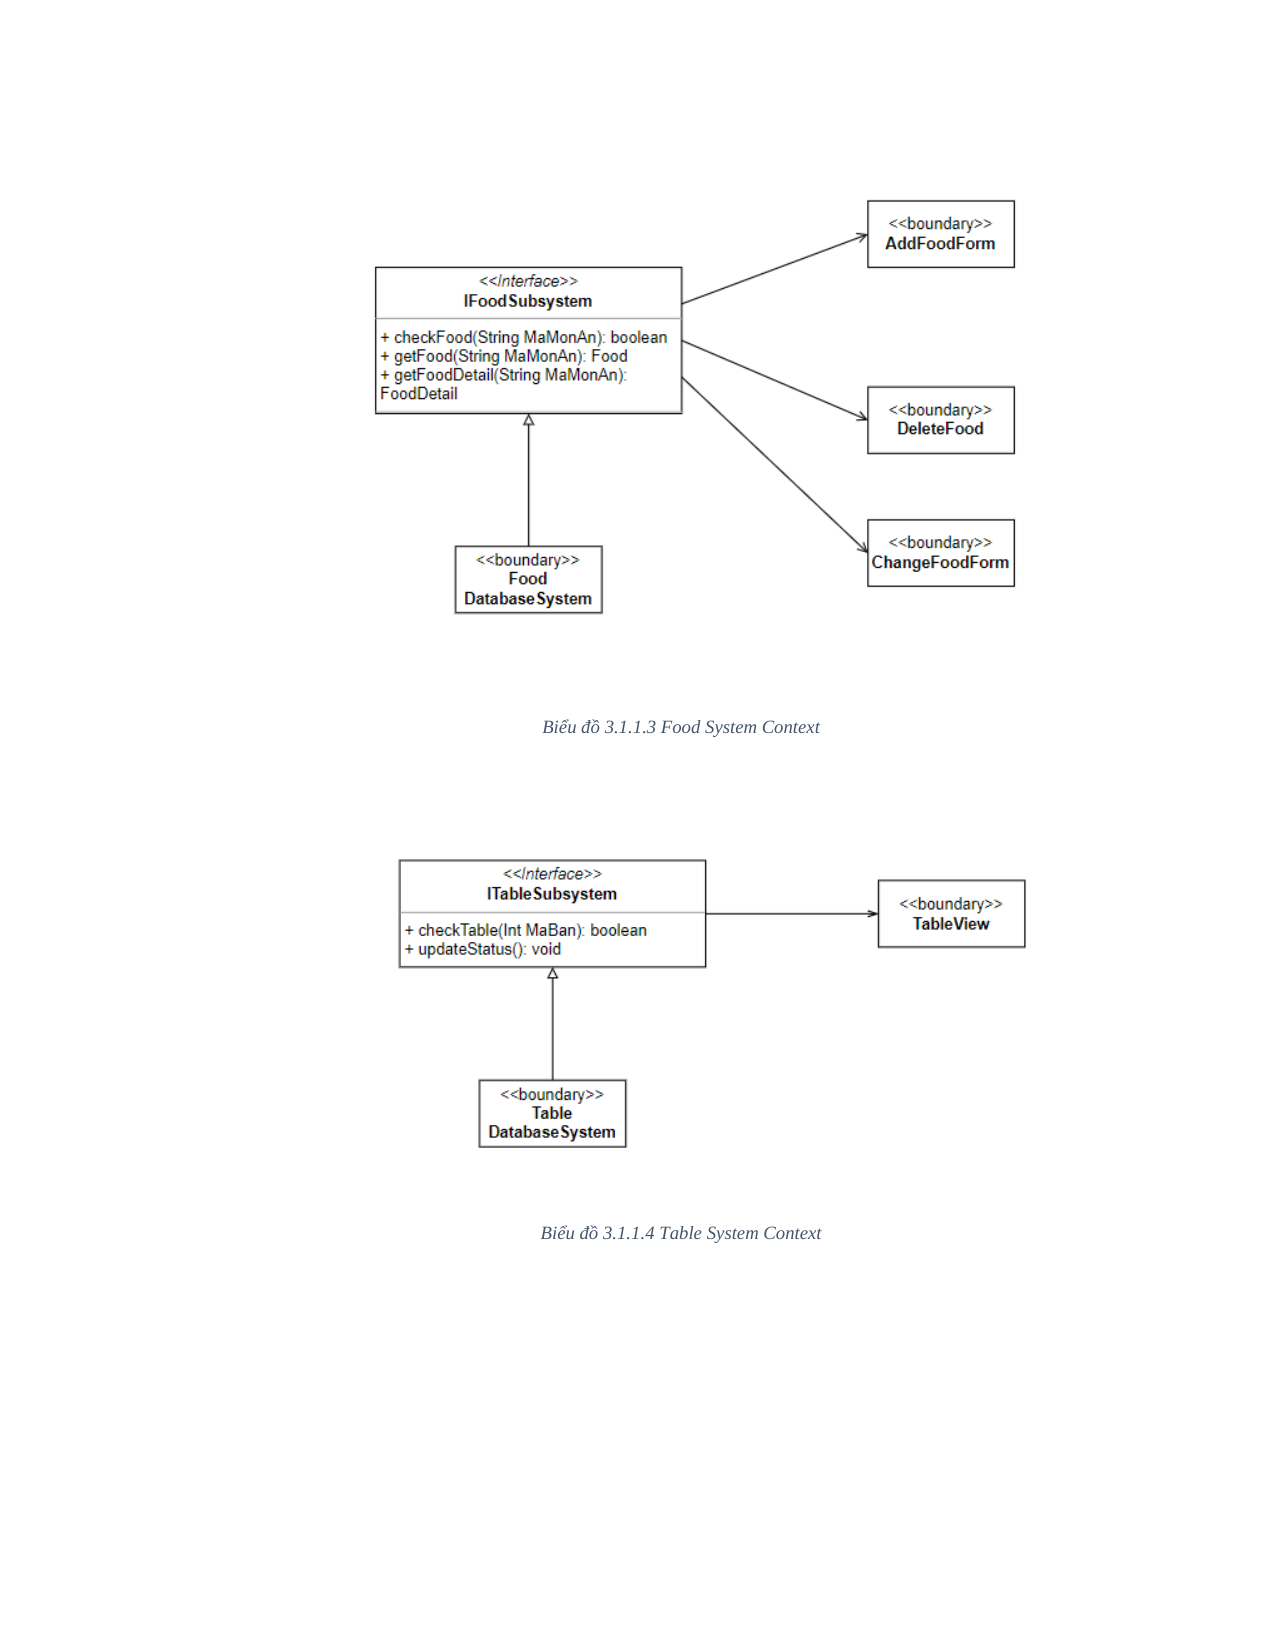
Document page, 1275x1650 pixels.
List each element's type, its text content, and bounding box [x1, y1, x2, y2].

text Biểu đồ 3.1.1.4 Table System Context [207, 1222, 1157, 1243]
picture [252, 758, 1112, 1203]
text Biểu đồ 3.1.1.3 Food System Context [207, 716, 1157, 738]
picture [255, 118, 1109, 697]
